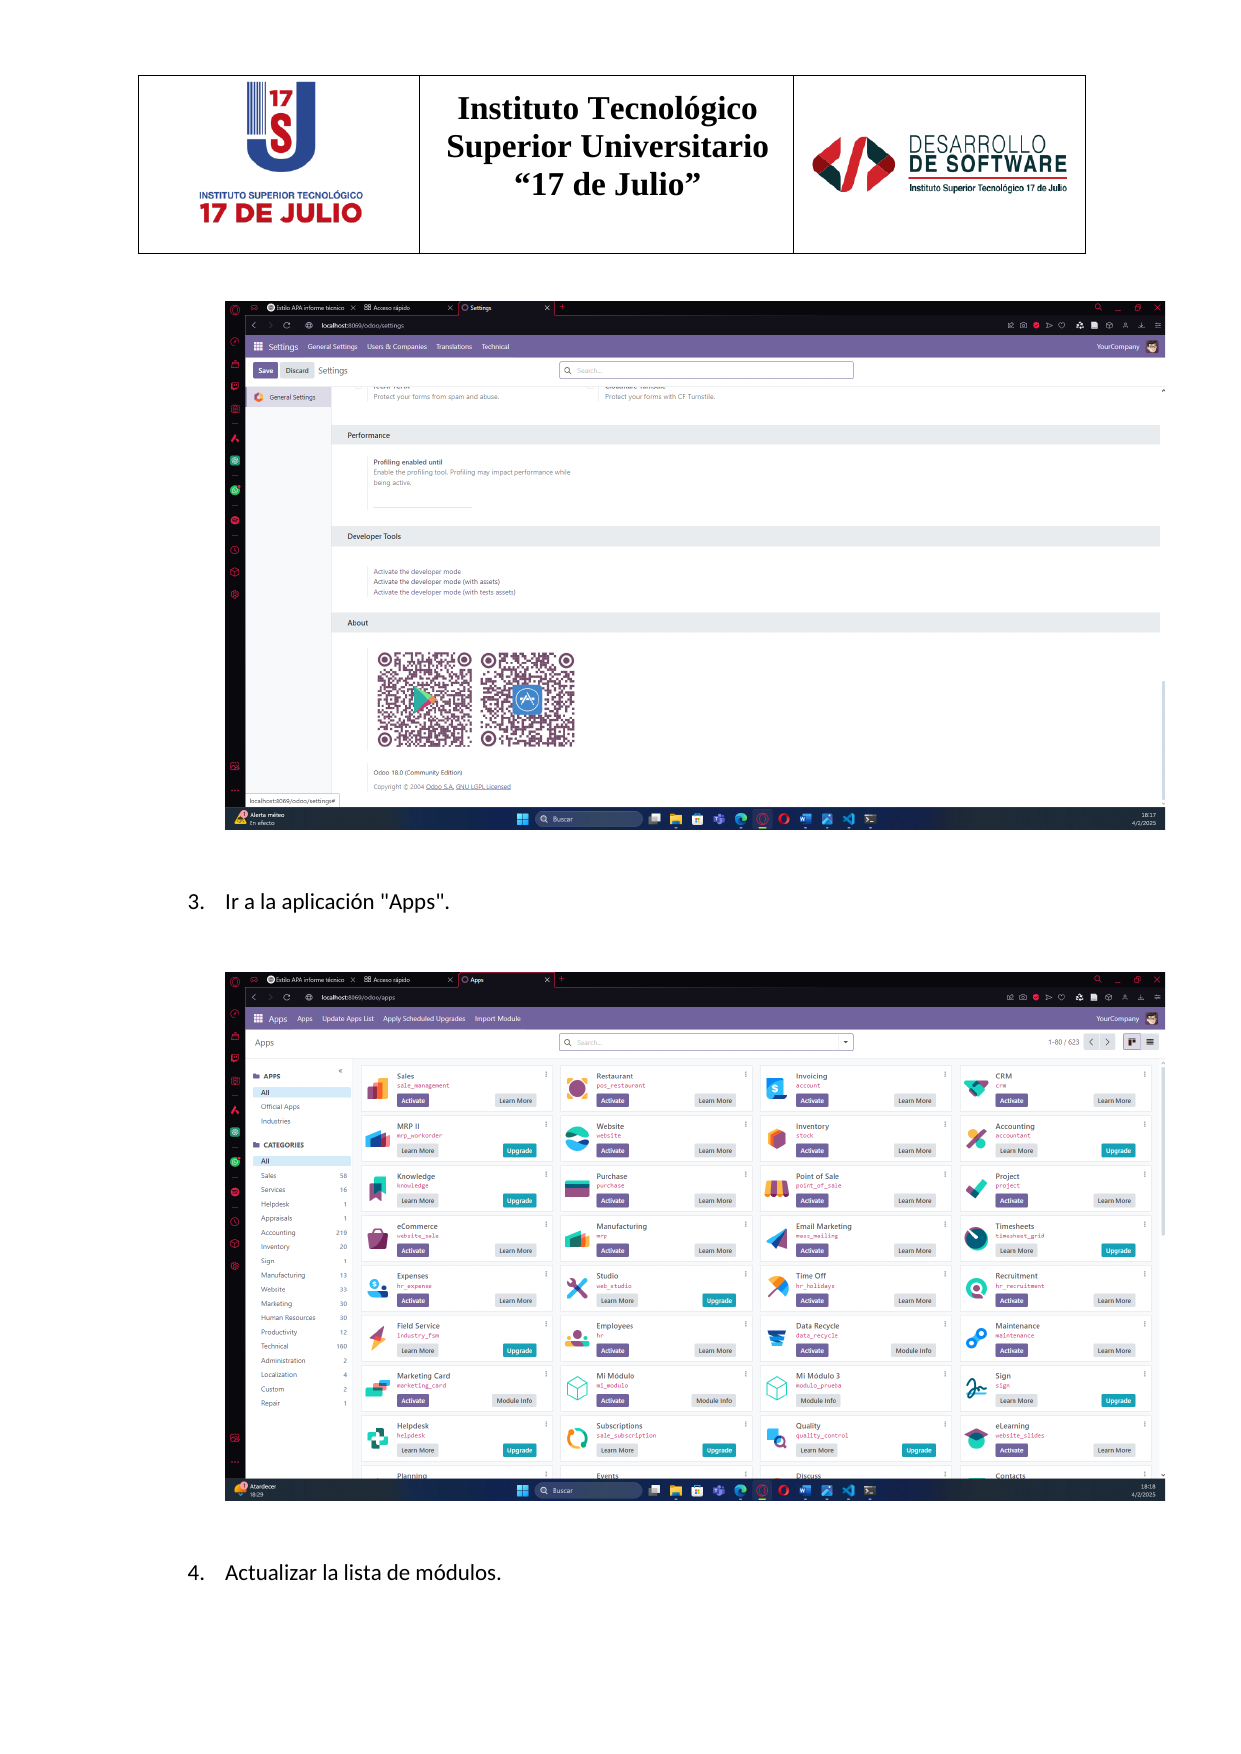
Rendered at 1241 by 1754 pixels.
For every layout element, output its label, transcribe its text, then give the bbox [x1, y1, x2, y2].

picture [196, 76, 364, 229]
picture [806, 110, 1076, 215]
list Ir a la aplicación "Apps". [187, 887, 1090, 915]
picture [225, 972, 1166, 1501]
list Actualizar la lista de módulos. [187, 1558, 1090, 1586]
picture [225, 301, 1166, 830]
